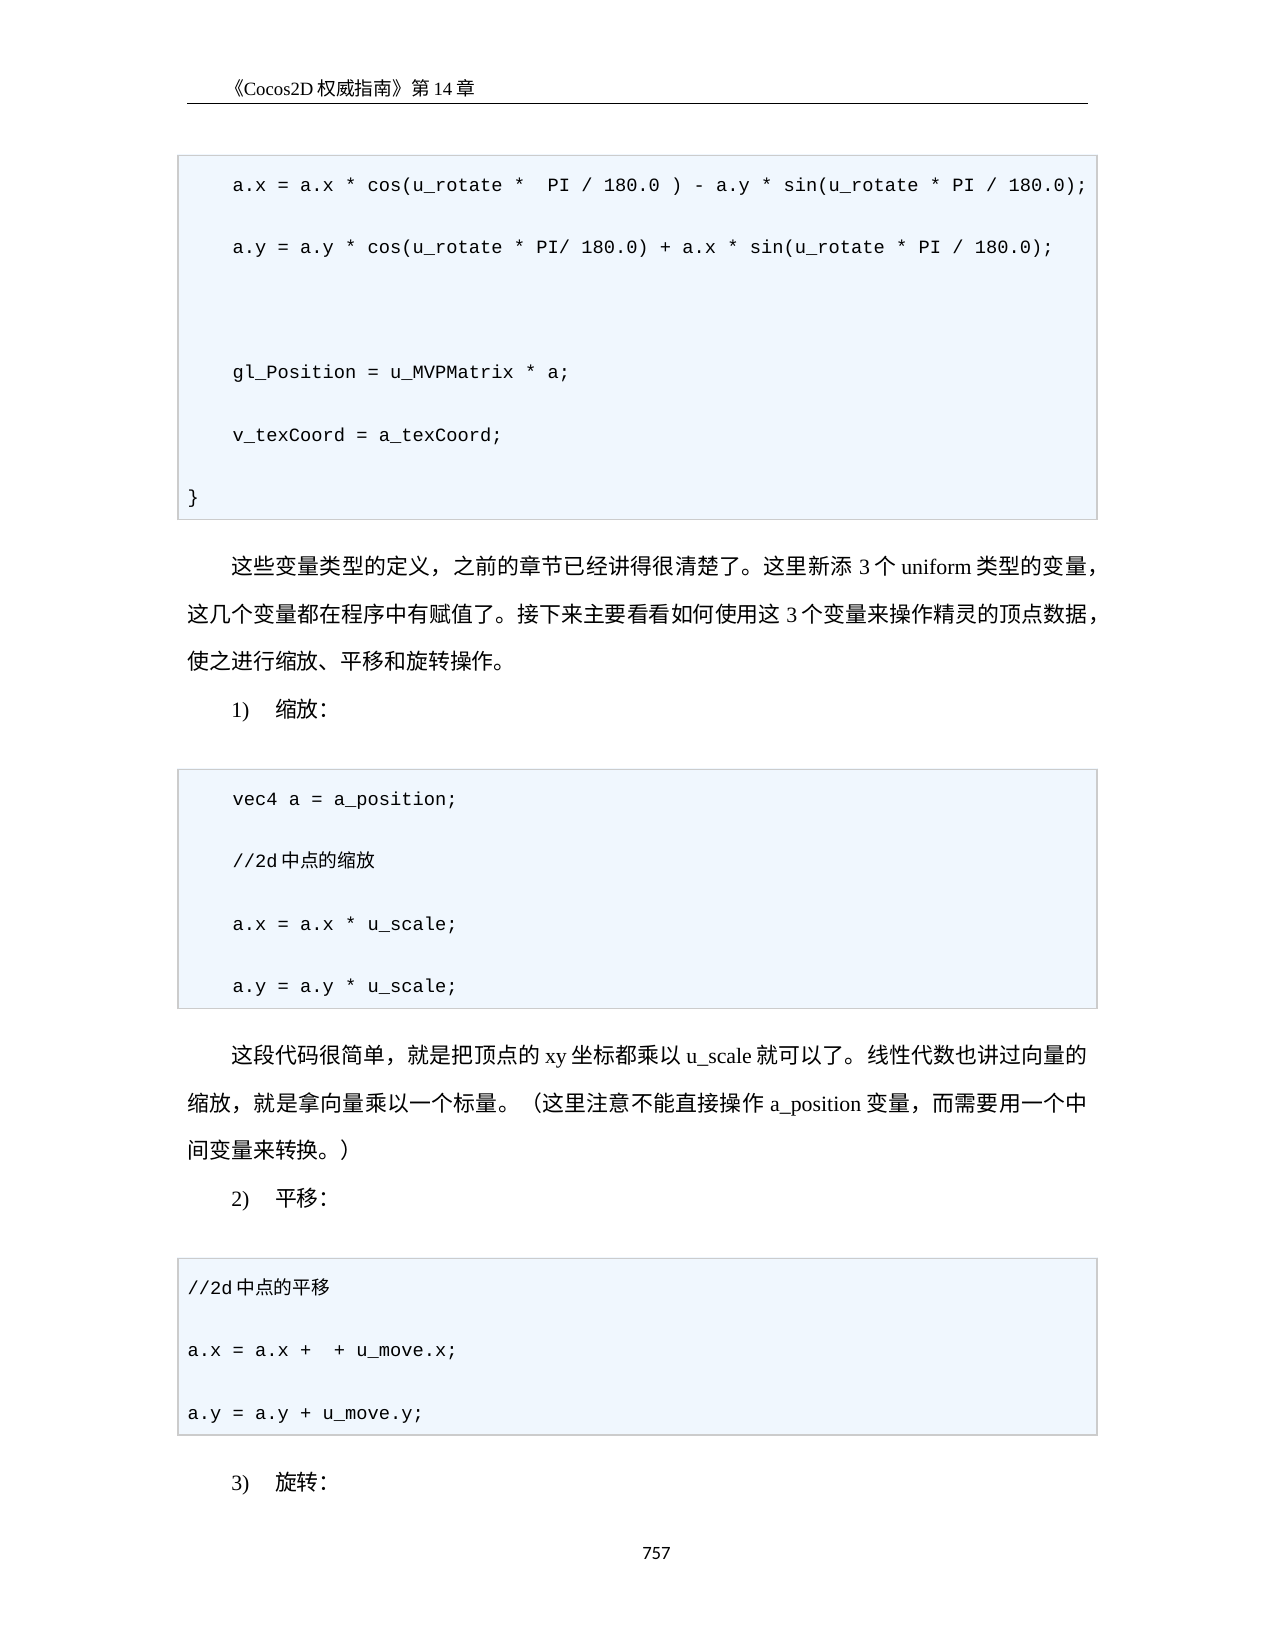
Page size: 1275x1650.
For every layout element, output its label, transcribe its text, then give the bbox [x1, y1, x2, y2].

text a.x = a.x * u_scale; [179, 893, 1096, 937]
text 这些变量类型的定义，之前的章节已经讲得很清楚了。这里新添3个uniform类型的变量，这几个变量都在程序中有赋值了。接下来主要看看如何使用这3个变量来操作精灵的顶点数据，使之进行缩放、平移和旋转操作。 [187, 549, 1088, 676]
text a.x = a.x * cos(u_rotate * PI / 180.0 ) - a.y * sin(u_rotate * PI / 180.0); [179, 156, 1096, 198]
text //2d中点的平移 [179, 1259, 1096, 1301]
list 旋转： [231, 1465, 1088, 1496]
text 这段代码很简单，就是把顶点的xy坐标都乘以u_scale就可以了。线性代数也讲过向量的缩放，就是拿向量乘以一个标量。（这里注意不能直接操作a_position变量，而需要用一个中间变量来转换。） [187, 1038, 1088, 1165]
text gl_Position = u_MVPMatrix * a; [179, 342, 1096, 385]
text vec4 a = a_position; [179, 770, 1096, 812]
text a.y = a.y * cos(u_rotate * PI/ 180.0) + a.x * sin(u_rotate * PI / 180.0); [179, 217, 1096, 260]
text //2d中点的缩放 [179, 831, 1096, 874]
list 平移： [231, 1181, 1088, 1212]
text a.y = a.y * u_scale; [179, 956, 1096, 1008]
list 缩放： [231, 692, 1088, 723]
text a.y = a.y + u_move.y; [179, 1382, 1096, 1434]
text v_texCoord = a_texCoord; [179, 404, 1096, 448]
text a.x = a.x + + u_move.x; [179, 1320, 1096, 1363]
text } [179, 467, 1096, 519]
